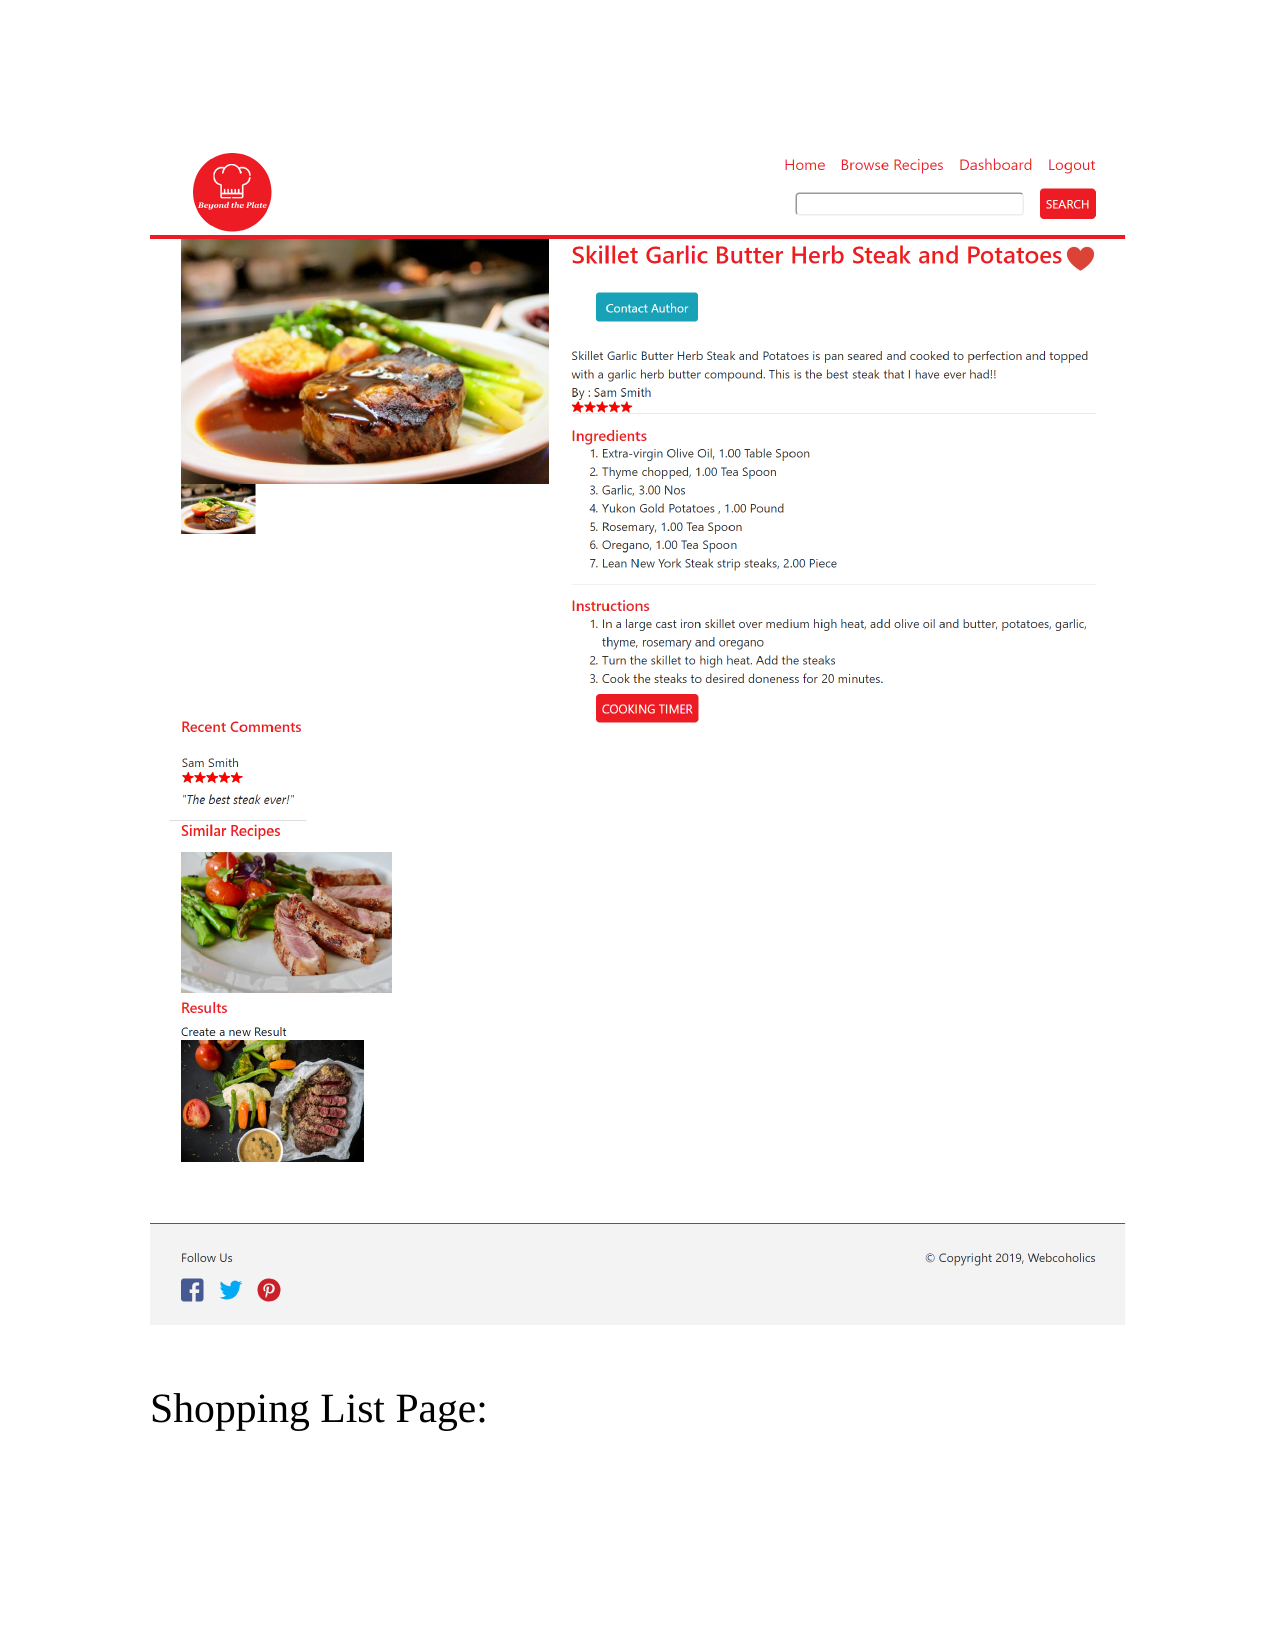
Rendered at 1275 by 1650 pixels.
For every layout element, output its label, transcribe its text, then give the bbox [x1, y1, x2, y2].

text Shopping List Page: [150, 1384, 1125, 1432]
picture [150, 150, 1125, 1325]
